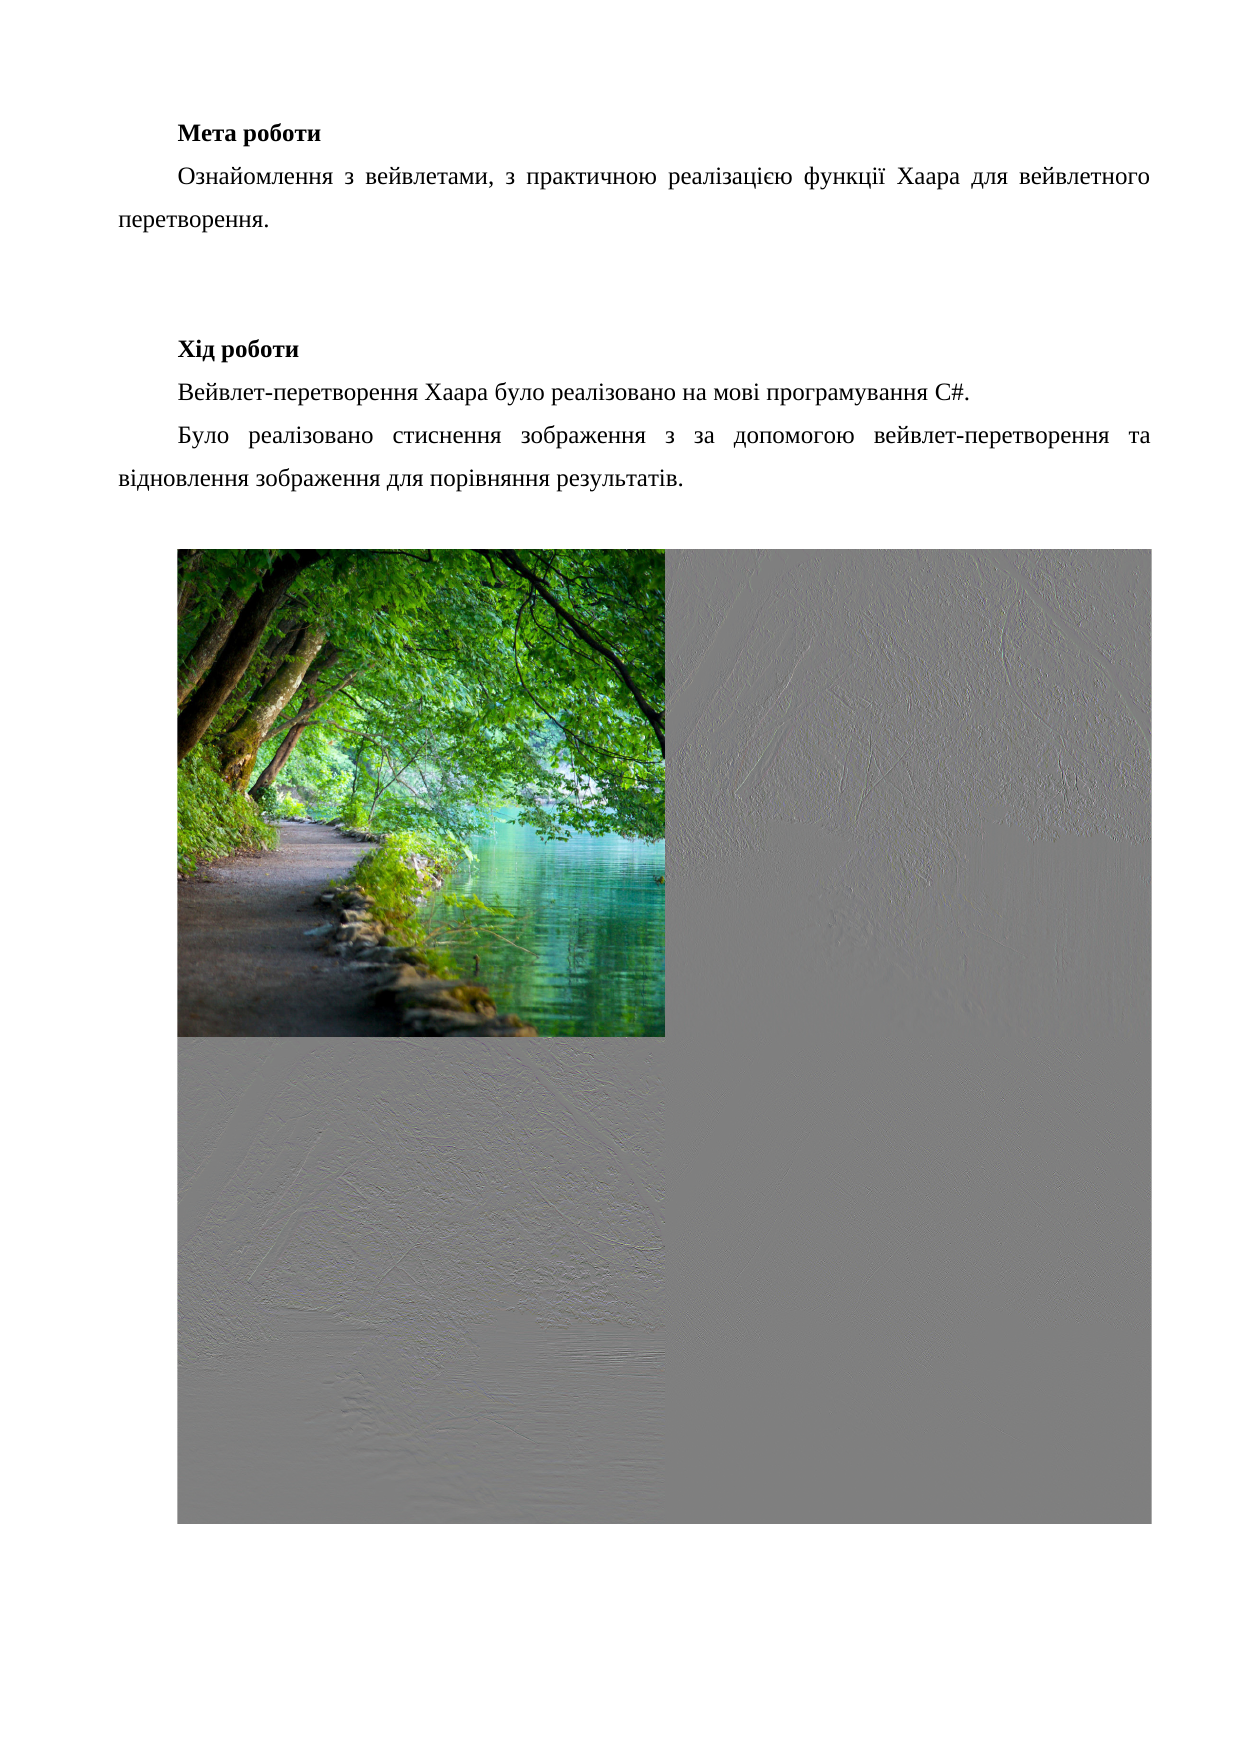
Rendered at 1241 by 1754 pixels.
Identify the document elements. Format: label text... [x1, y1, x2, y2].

text Було реалізовано стиснення зображення з за допомогою вейвлет-перетворення та відновлення зображення для порівняння результатів. [118, 420, 1152, 492]
text Ознайомлення з вейвлетами, з практичною реалізацією функції Хаара для вейвлетного перетворення. [118, 161, 1152, 233]
text Хід роботи [118, 334, 1152, 362]
picture [177, 549, 1152, 1524]
text Мета роботи [118, 118, 1152, 147]
text Вейвлет-перетворення Хаара було реалізовано на мові програмування C#. [177, 377, 1152, 406]
